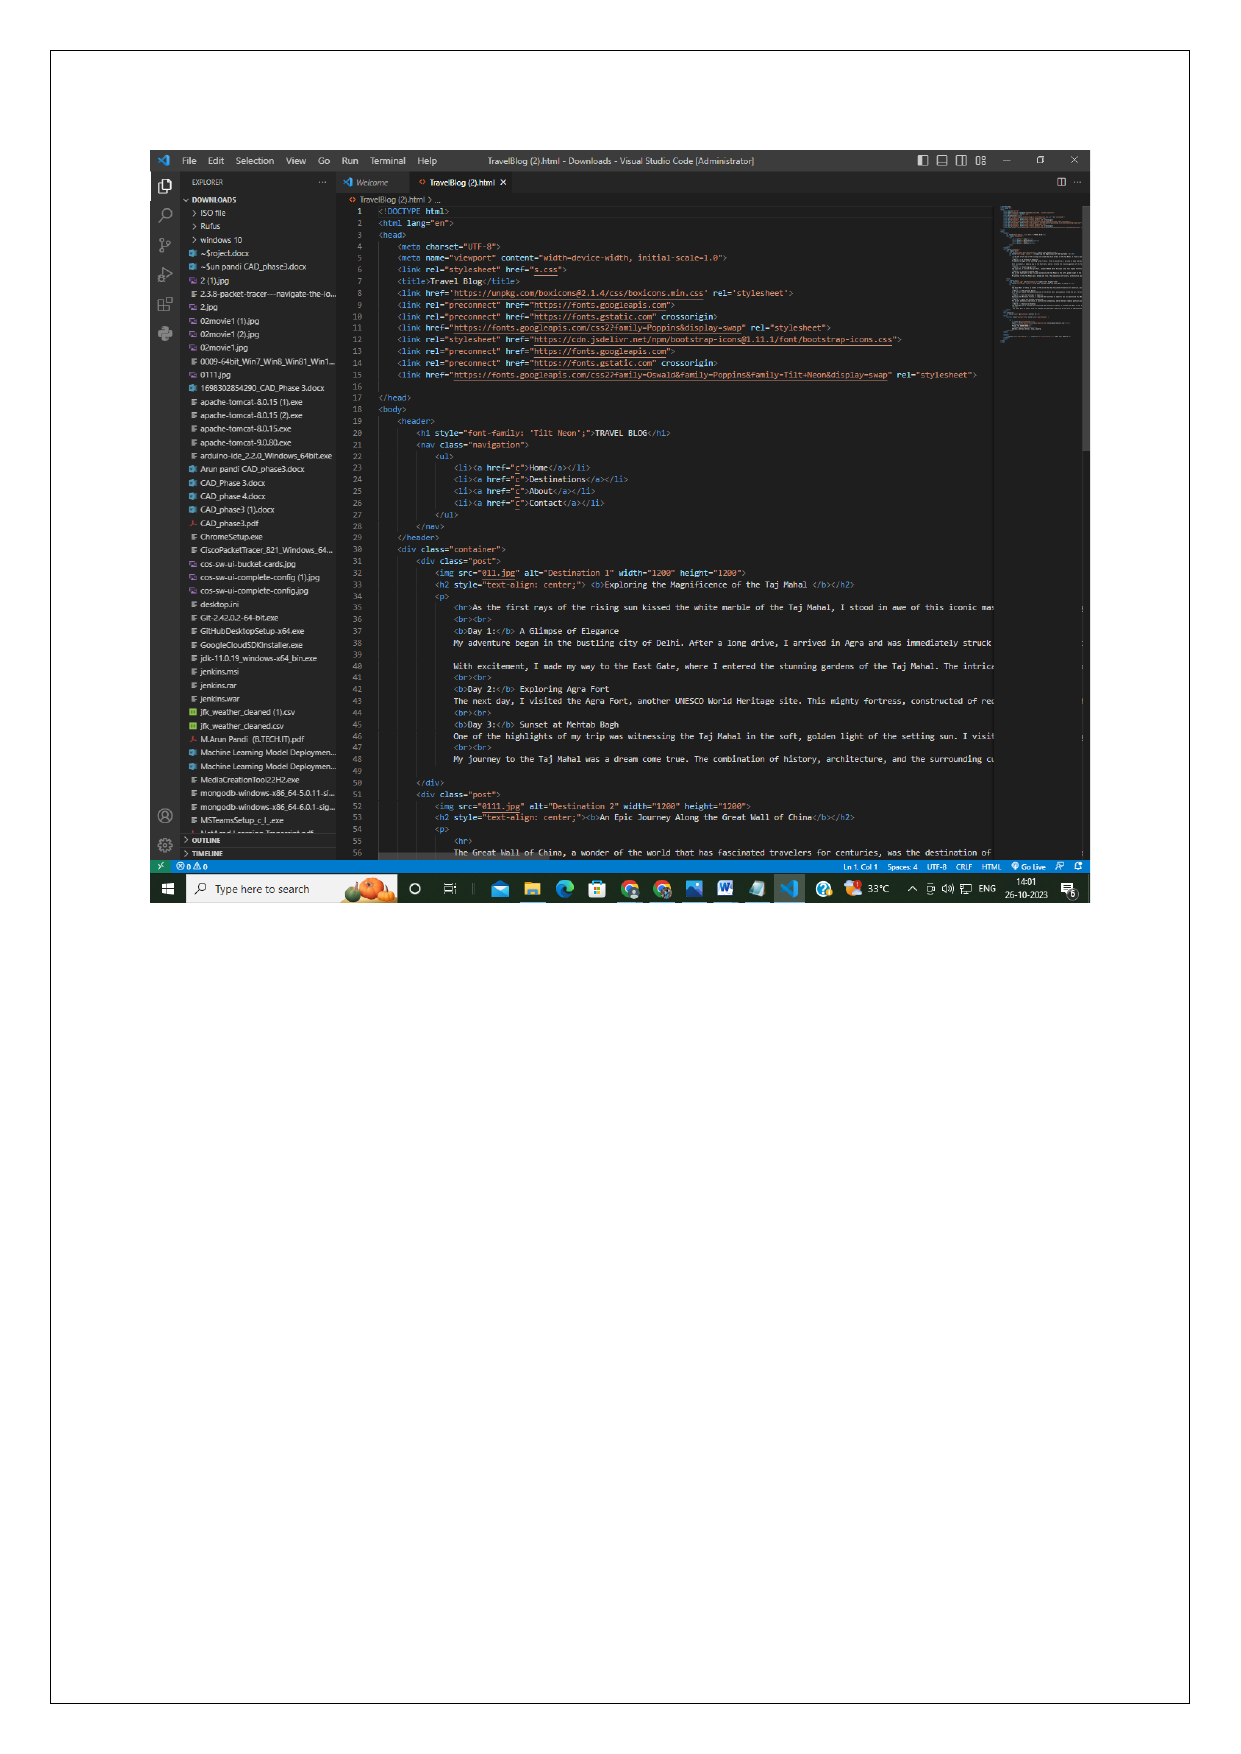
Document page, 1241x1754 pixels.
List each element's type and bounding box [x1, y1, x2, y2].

picture [150, 150, 1091, 903]
